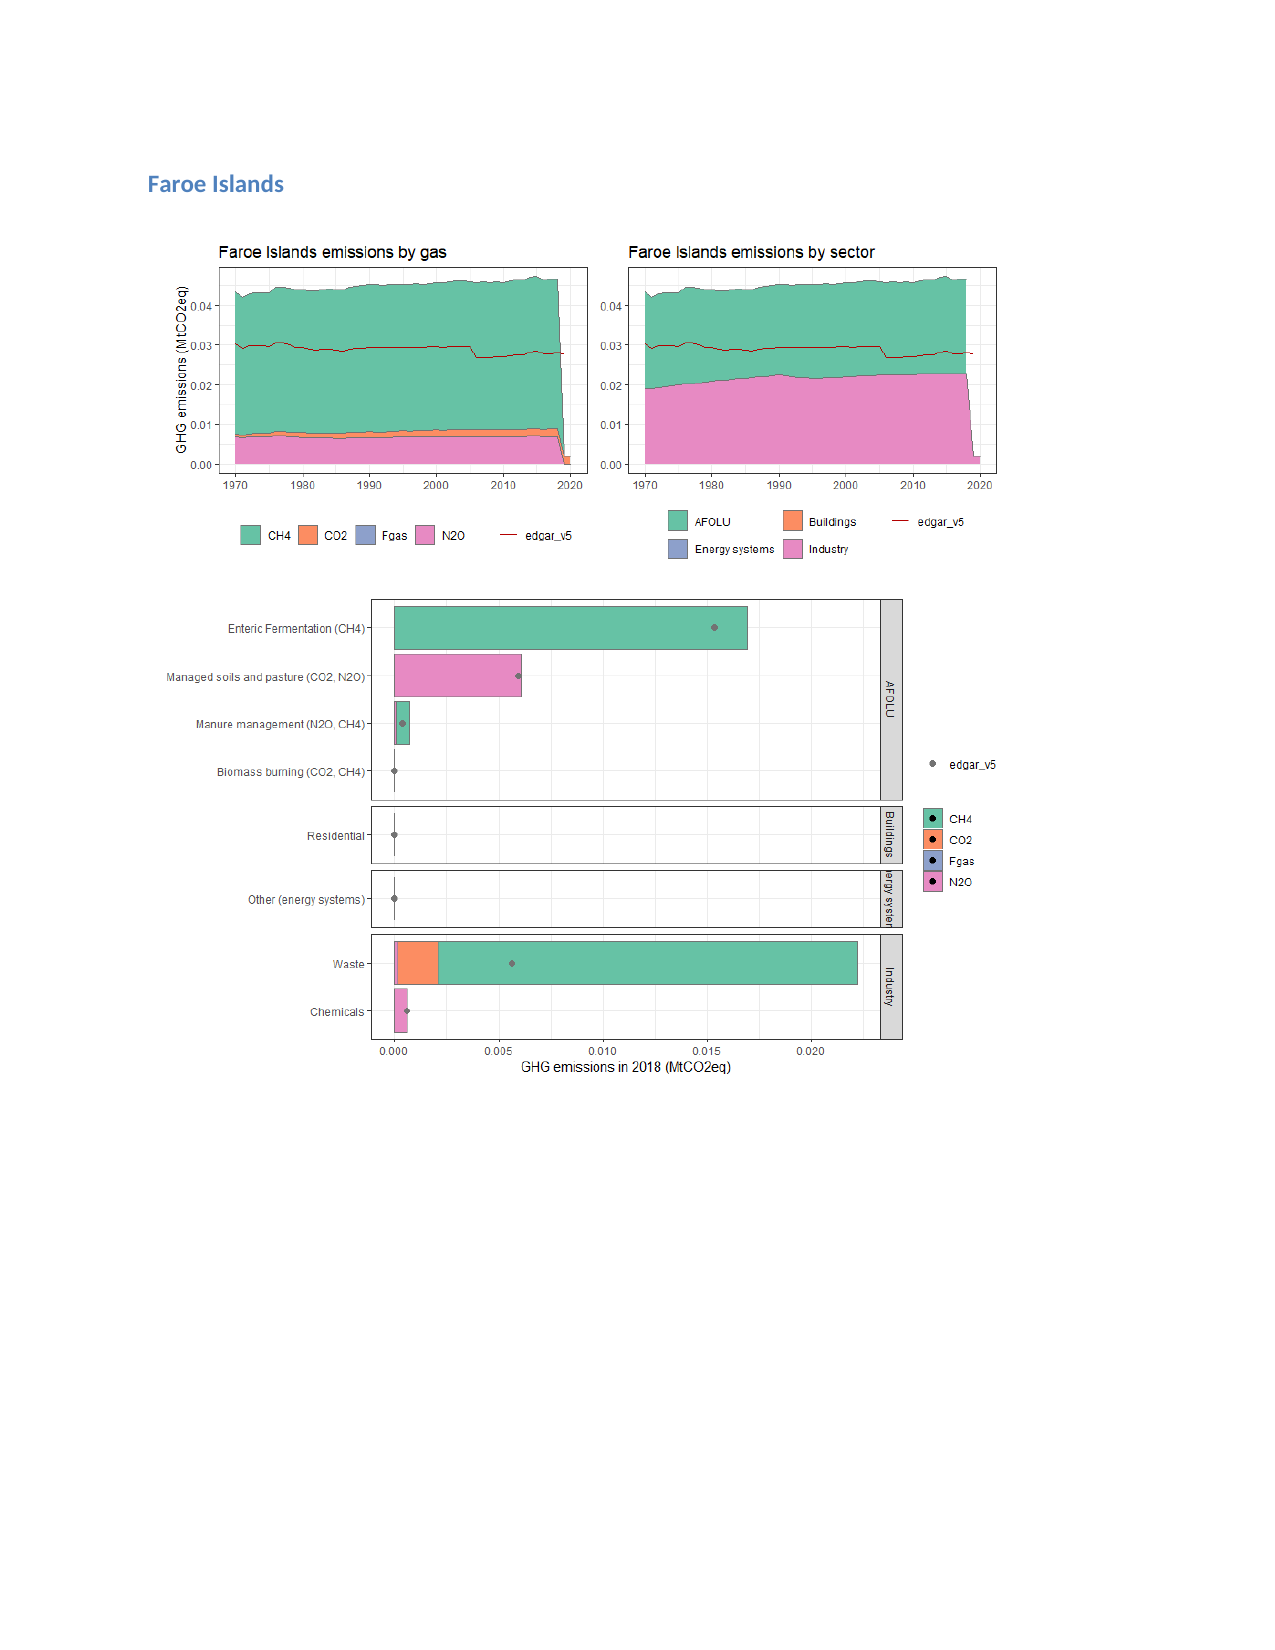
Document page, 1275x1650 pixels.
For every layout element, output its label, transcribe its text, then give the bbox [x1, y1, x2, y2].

picture [147, 217, 1023, 1093]
subtitle Faroe Islands [148, 168, 1127, 199]
